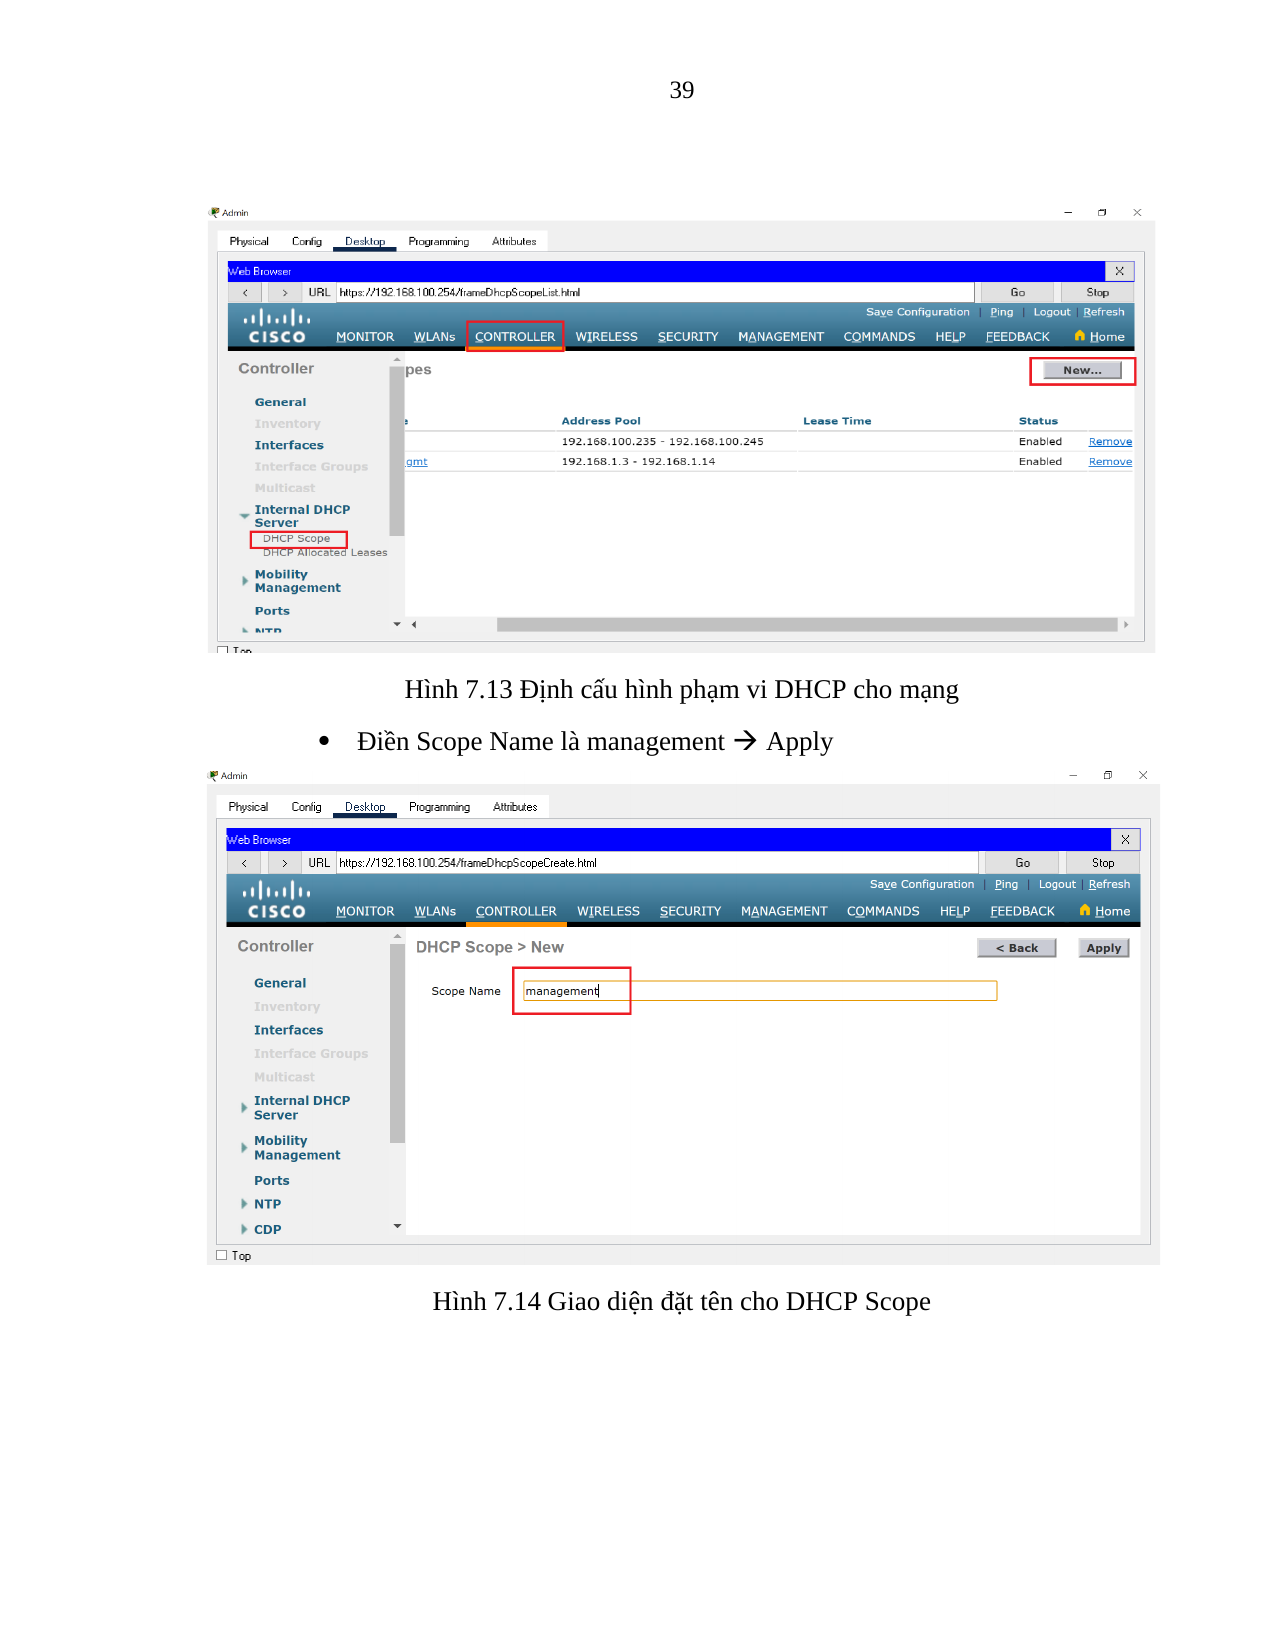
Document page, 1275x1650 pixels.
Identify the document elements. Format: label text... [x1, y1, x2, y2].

text Hình 7.14 Giao diện đặt tên cho DHCP Scope [207, 1286, 1157, 1317]
list Điền Scope Name là management Apply [319, 725, 1157, 756]
text Hình 7.13 Định cấu hình phạm vi DHCP cho mạng [207, 673, 1157, 704]
picture [206, 771, 1161, 1265]
picture [207, 206, 1156, 653]
